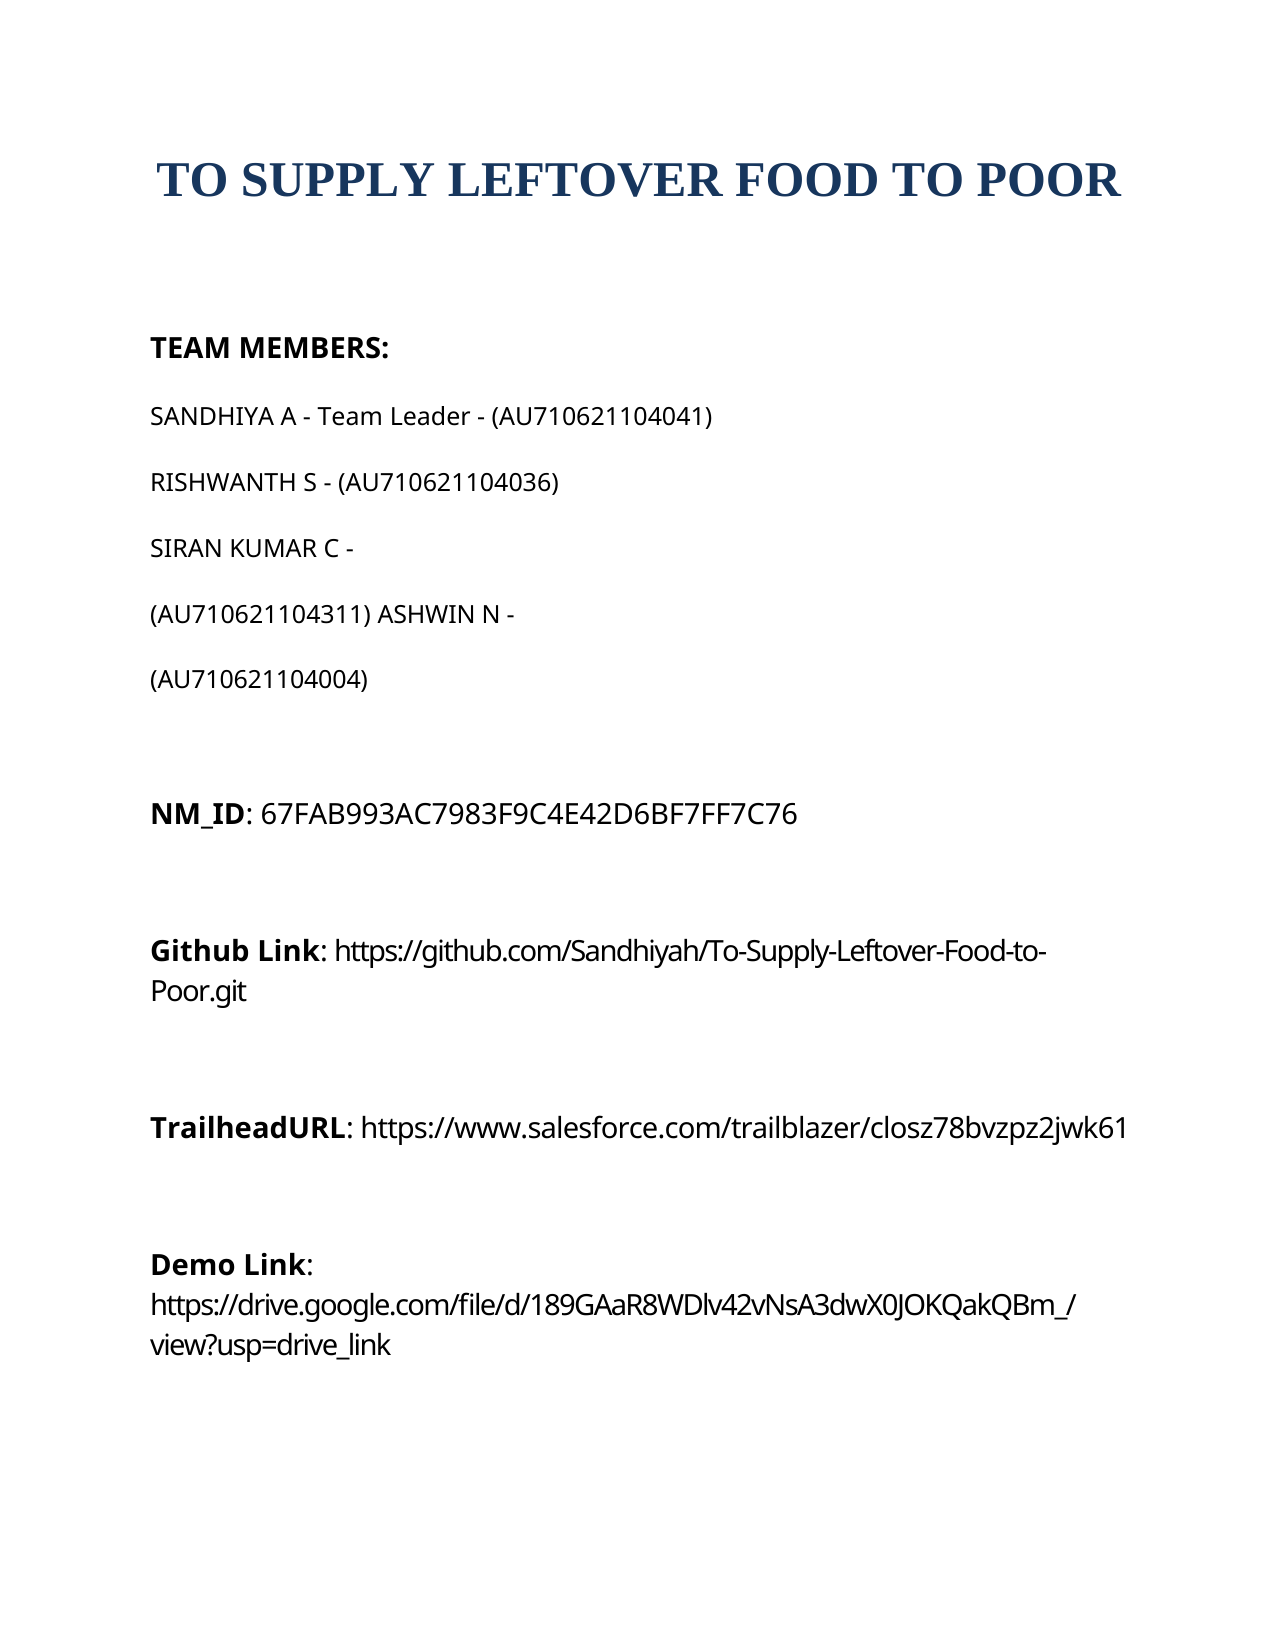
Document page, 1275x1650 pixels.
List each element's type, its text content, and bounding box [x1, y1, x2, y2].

text SIRAN KUMAR C - (AU710621104311) ASHWIN N - (AU710621104004) [150, 531, 581, 696]
text TrailheadURL: https://www.salesforce.com/trailblazer/closz78bvzpz2jwk61 [150, 1107, 1139, 1147]
subtitle TO SUPPLY LEFTOVER FOOD TO POOR [150, 150, 1139, 208]
text TEAM MEMBERS: [150, 328, 1139, 367]
text https://drive.google.com/file/d/189GAaR8WDlv42vNsA3dwX0JOKQakQBm_/view?usp=drive_link [150, 1284, 1119, 1363]
text SANDHIYA A - Team Leader - (AU710621104041) RISHWANTH S - (AU710621104036) [150, 399, 816, 499]
text NM_ID: 67FAB993AC7983F9C4E42D6BF7FF7C76 [150, 793, 1139, 833]
text Github Link: https://github.com/Sandhiyah/To-Supply-Leftover-Food-to-Poor.git [150, 930, 1139, 1009]
text Demo Link: [150, 1244, 1119, 1284]
